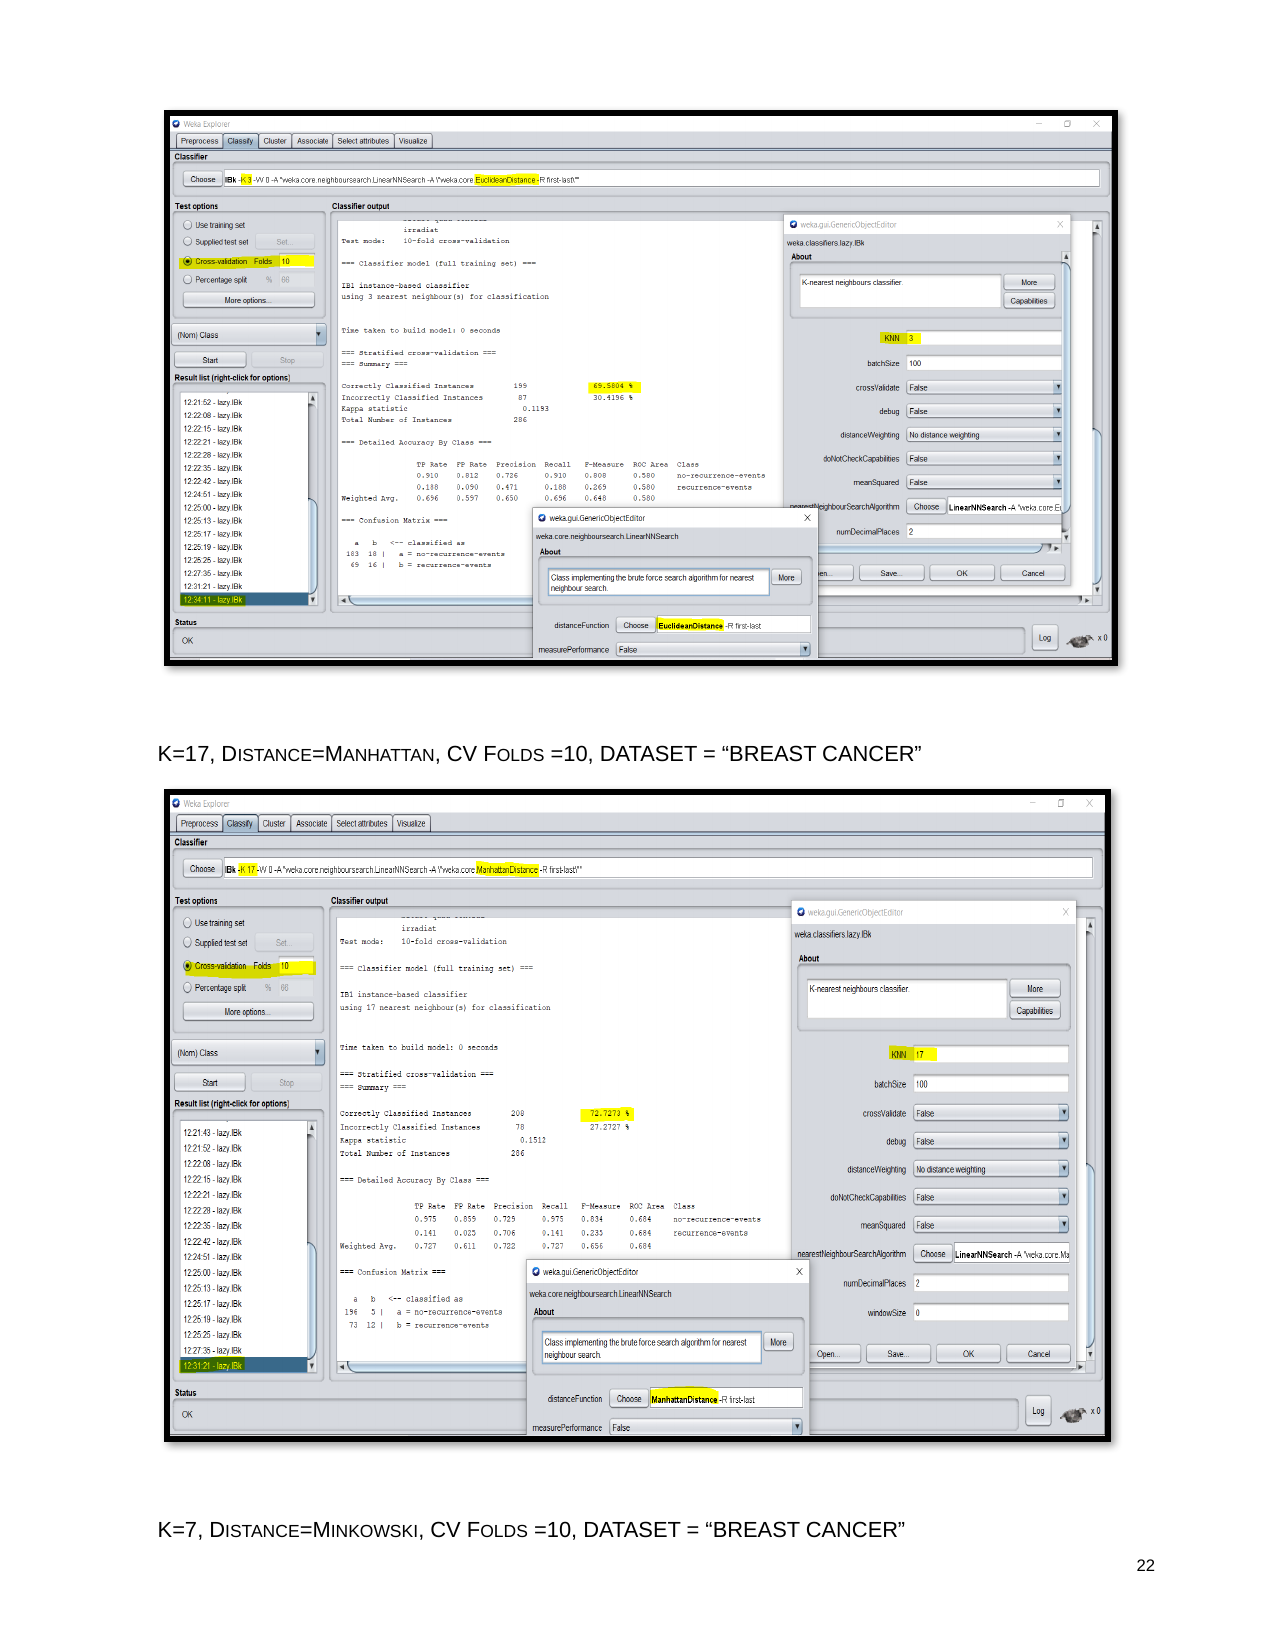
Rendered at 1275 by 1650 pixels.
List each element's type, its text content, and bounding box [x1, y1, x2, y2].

text K=17, Distance=Manhattan, CV Folds =10, DATASET = “BREAST CANCER” [157, 741, 1155, 766]
picture [170, 795, 1105, 1436]
picture [170, 116, 1112, 660]
text K=7, Distance=Minkowski, CV Folds =10, DATASET = “BREAST CANCER” [157, 1517, 1155, 1542]
